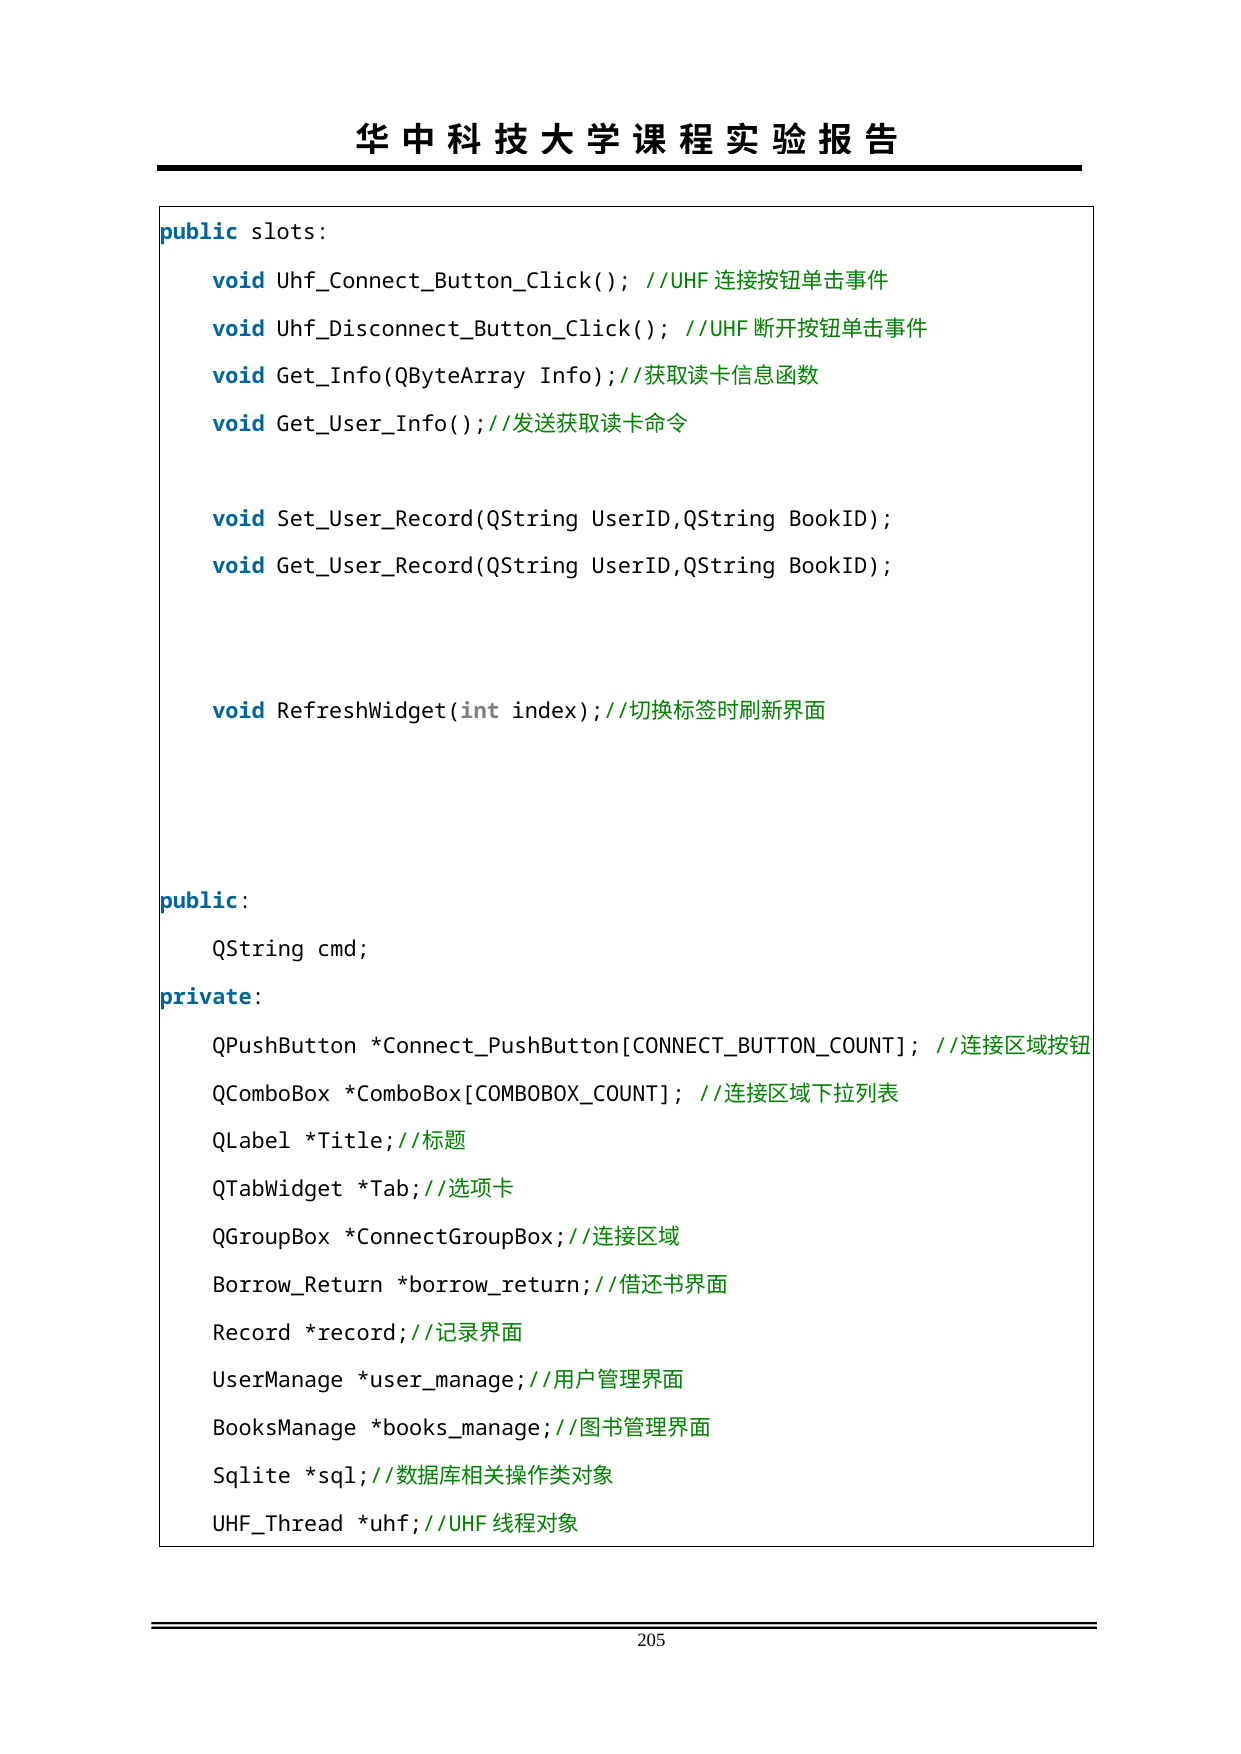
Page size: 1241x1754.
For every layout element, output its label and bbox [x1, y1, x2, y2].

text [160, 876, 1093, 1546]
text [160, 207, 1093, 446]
picture [151, 1622, 1100, 1629]
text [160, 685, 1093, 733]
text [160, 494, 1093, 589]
